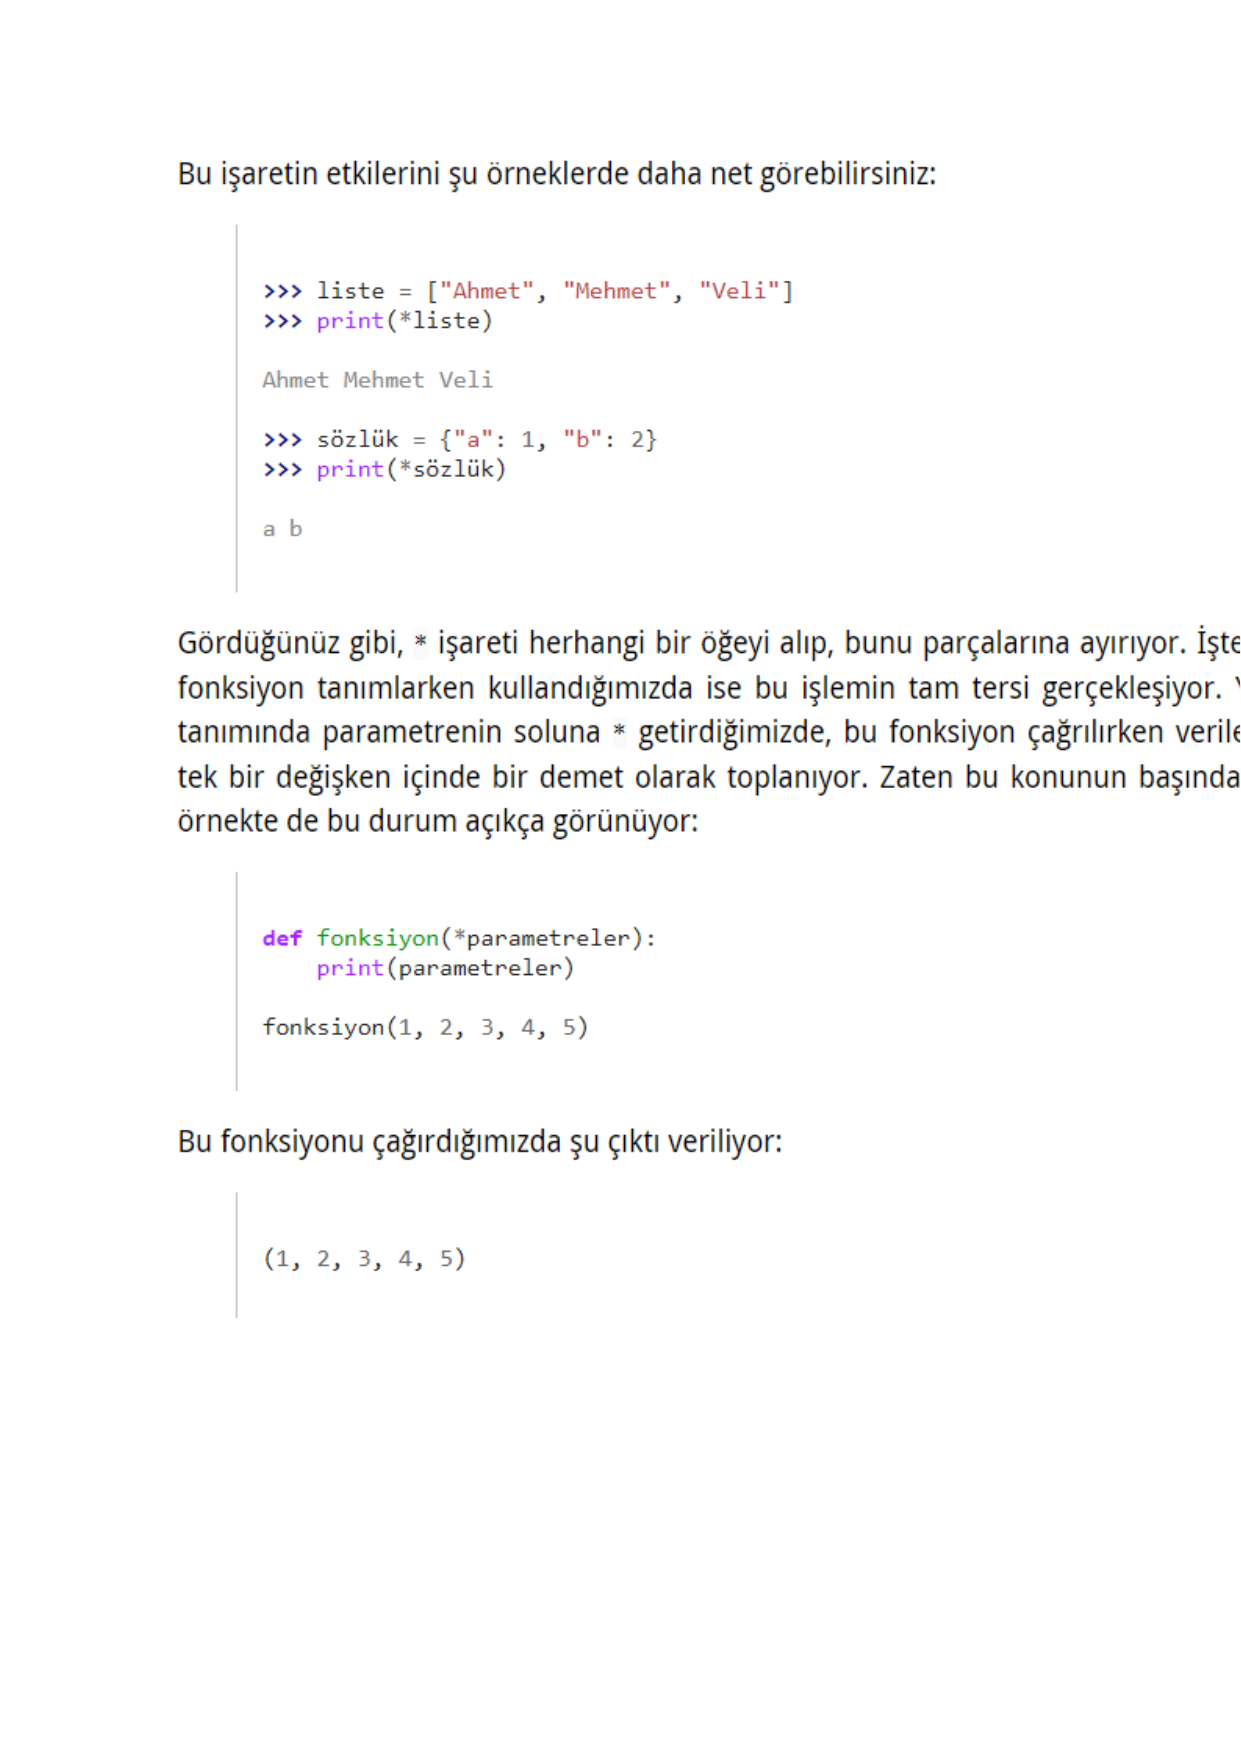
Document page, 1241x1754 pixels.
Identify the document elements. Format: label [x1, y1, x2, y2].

picture [147, 147, 1241, 1318]
